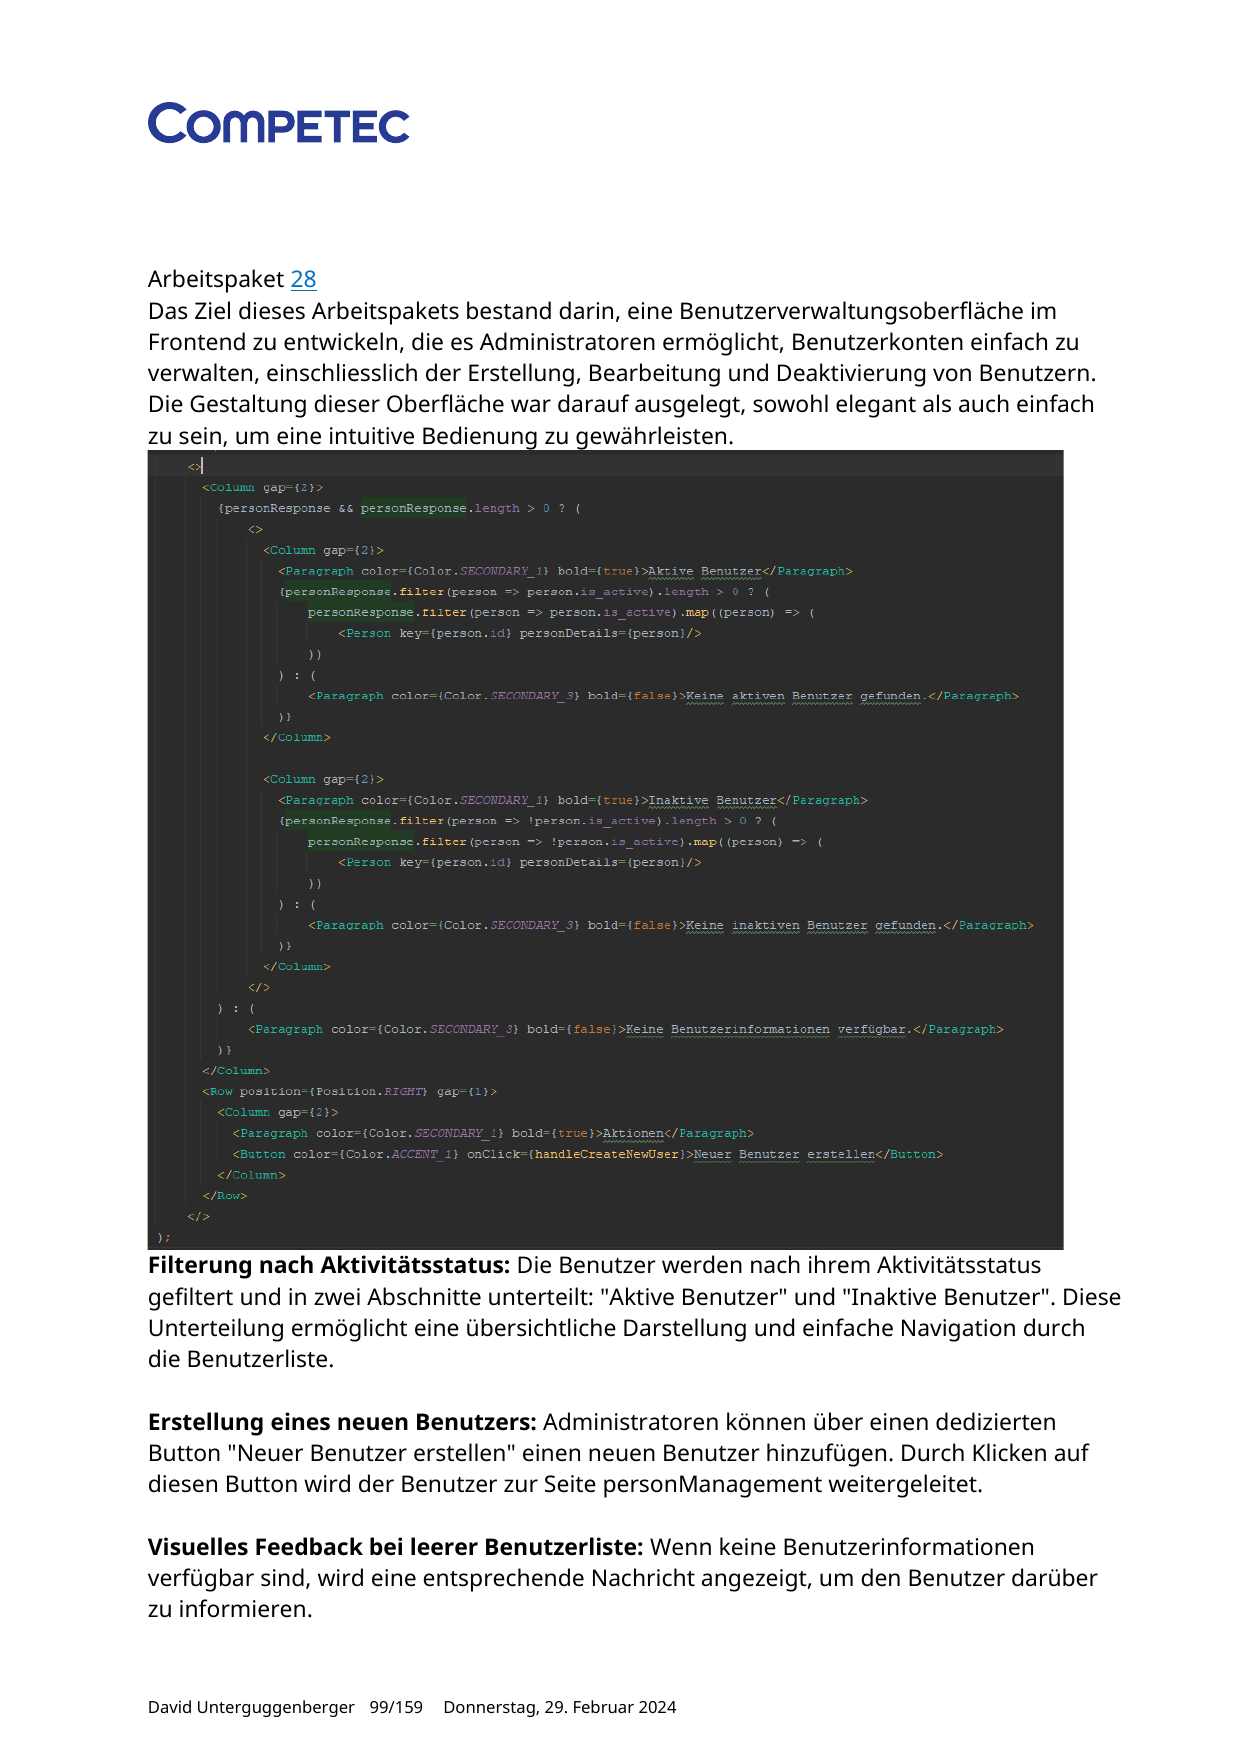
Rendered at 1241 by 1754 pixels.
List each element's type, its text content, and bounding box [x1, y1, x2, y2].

text Das Ziel dieses Arbeitspakets bestand darin, eine Benutzerverwaltungsoberfläche im Frontend zu entwickeln, die es Administratoren ermöglicht, Benutzerkonten einfach zu verwalten, einschliesslich der Erstellung, Bearbeitung und Deaktivierung von Benutzern. Die Gestaltung dieser Oberfläche war darauf ausgelegt, sowohl elegant als auch einfach zu sein, um eine intuitive Bedienung zu gewährleisten. [148, 294, 1122, 451]
subtitle Arbeitspaket 28 [148, 263, 1122, 294]
picture [147, 450, 1064, 1250]
text Erstellung eines neuen Benutzers: Administratoren können über einen dedizierten Button "Neuer Benutzer erstellen" einen neuen Benutzer hinzufügen. Durch Klicken auf diesen Button wird der Benutzer zur Seite personManagement weitergeleitet. [148, 1406, 1122, 1499]
text Filterung nach Aktivitätsstatus: Die Benutzer werden nach ihrem Aktivitätsstatus gefiltert und in zwei Abschnitte unterteilt: "Aktive Benutzer" und "Inaktive Benutzer". Diese Unterteilung ermöglicht eine übersichtliche Darstellung und einfache Navigation durch die Benutzerliste. [148, 1249, 1122, 1374]
text Visuelles Feedback bei leerer Benutzerliste: Wenn keine Benutzerinformationen verfügbar sind, wird eine entsprechende Nachricht angezeigt, um den Benutzer darüber zu informieren. [148, 1531, 1122, 1624]
